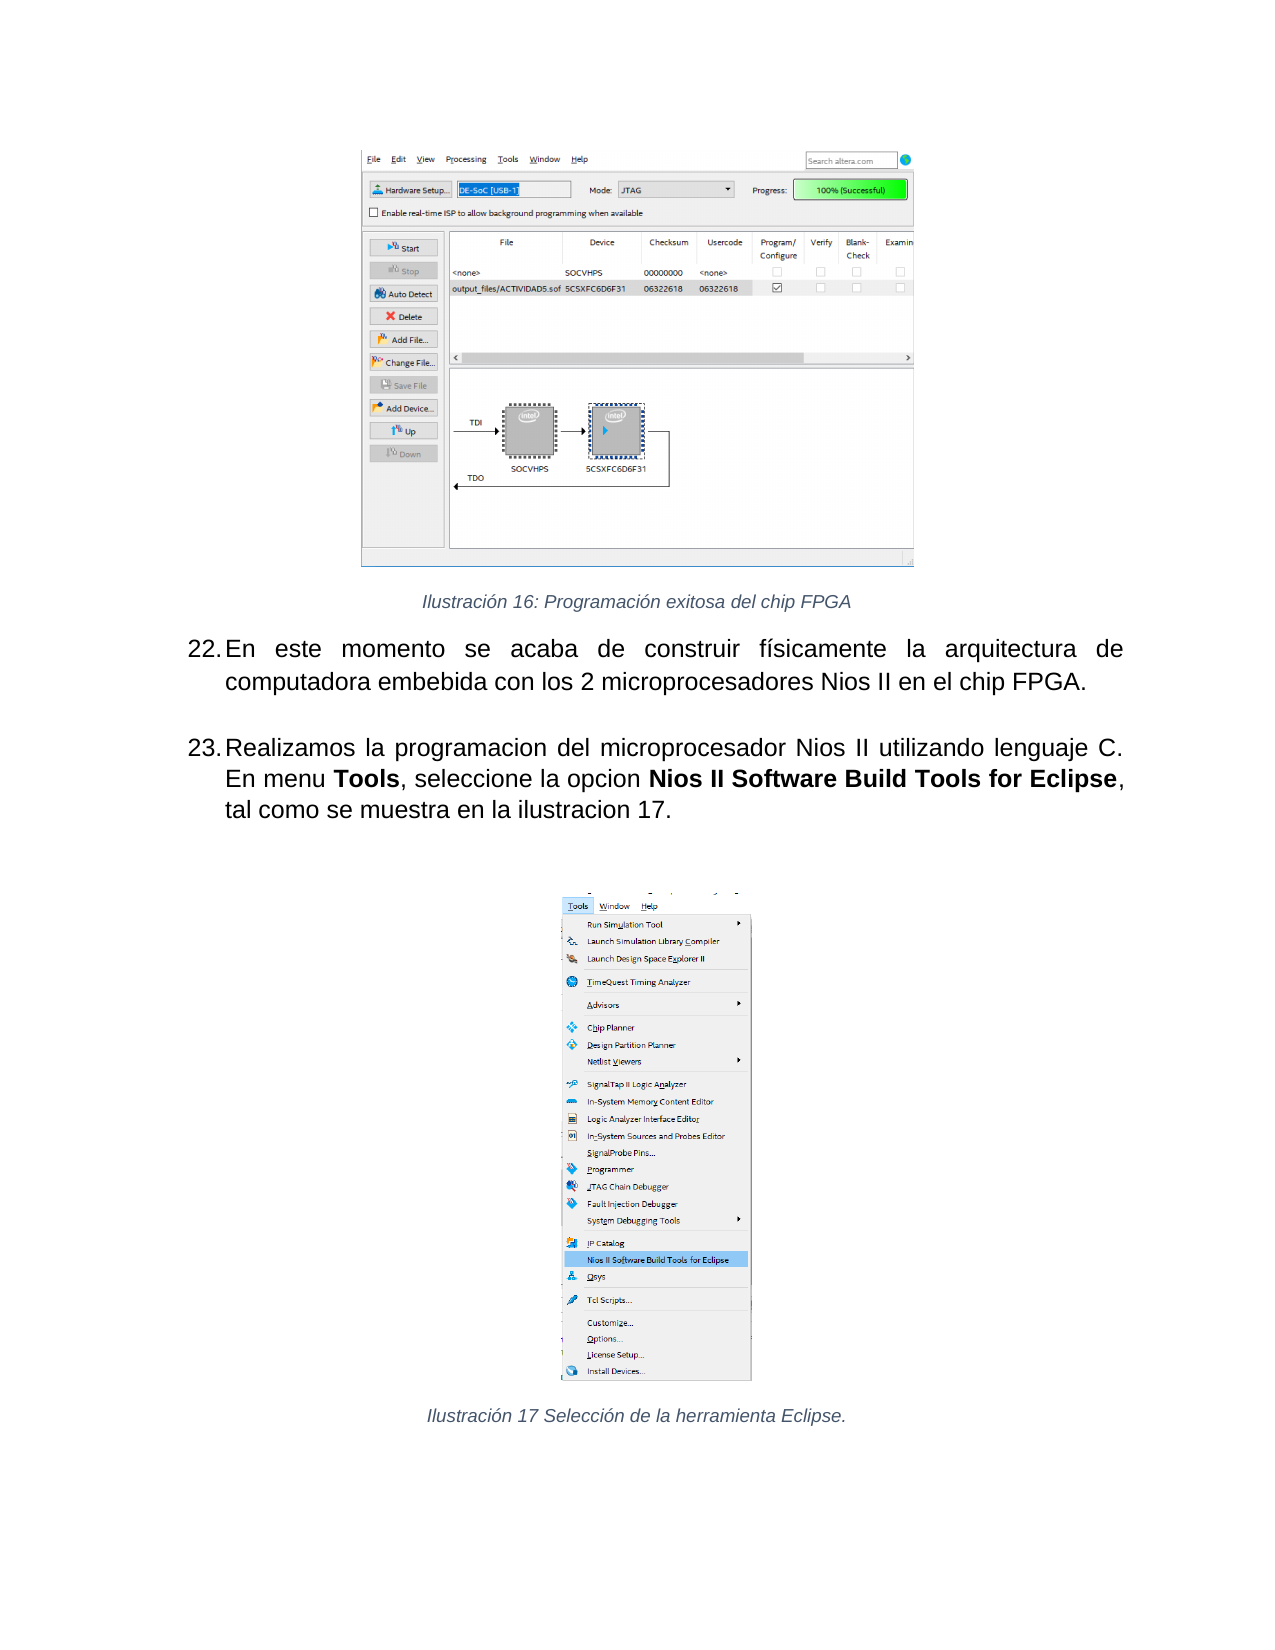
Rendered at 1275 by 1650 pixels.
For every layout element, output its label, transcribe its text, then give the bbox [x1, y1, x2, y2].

list Realizamos la programacion del microprocesador Nios II utilizando lenguaje C. En menu Tools, seleccione la opcion Nios II Software Build Tools for Eclipse, tal como se muestra en la ilustracion 17. [187, 733, 1125, 823]
text Ilustración 17 Selección de la herramienta Eclipse. [150, 1405, 1125, 1427]
text Ilustración 16: Programación exitosa del chip FPGA [150, 591, 1125, 613]
picture [361, 150, 914, 567]
picture [561, 893, 752, 1381]
list En este momento se acaba de construir físicamente la arquitectura de computadora embebida con los 2 microprocesadores Nios II en el chip FPGA. [187, 633, 1125, 695]
